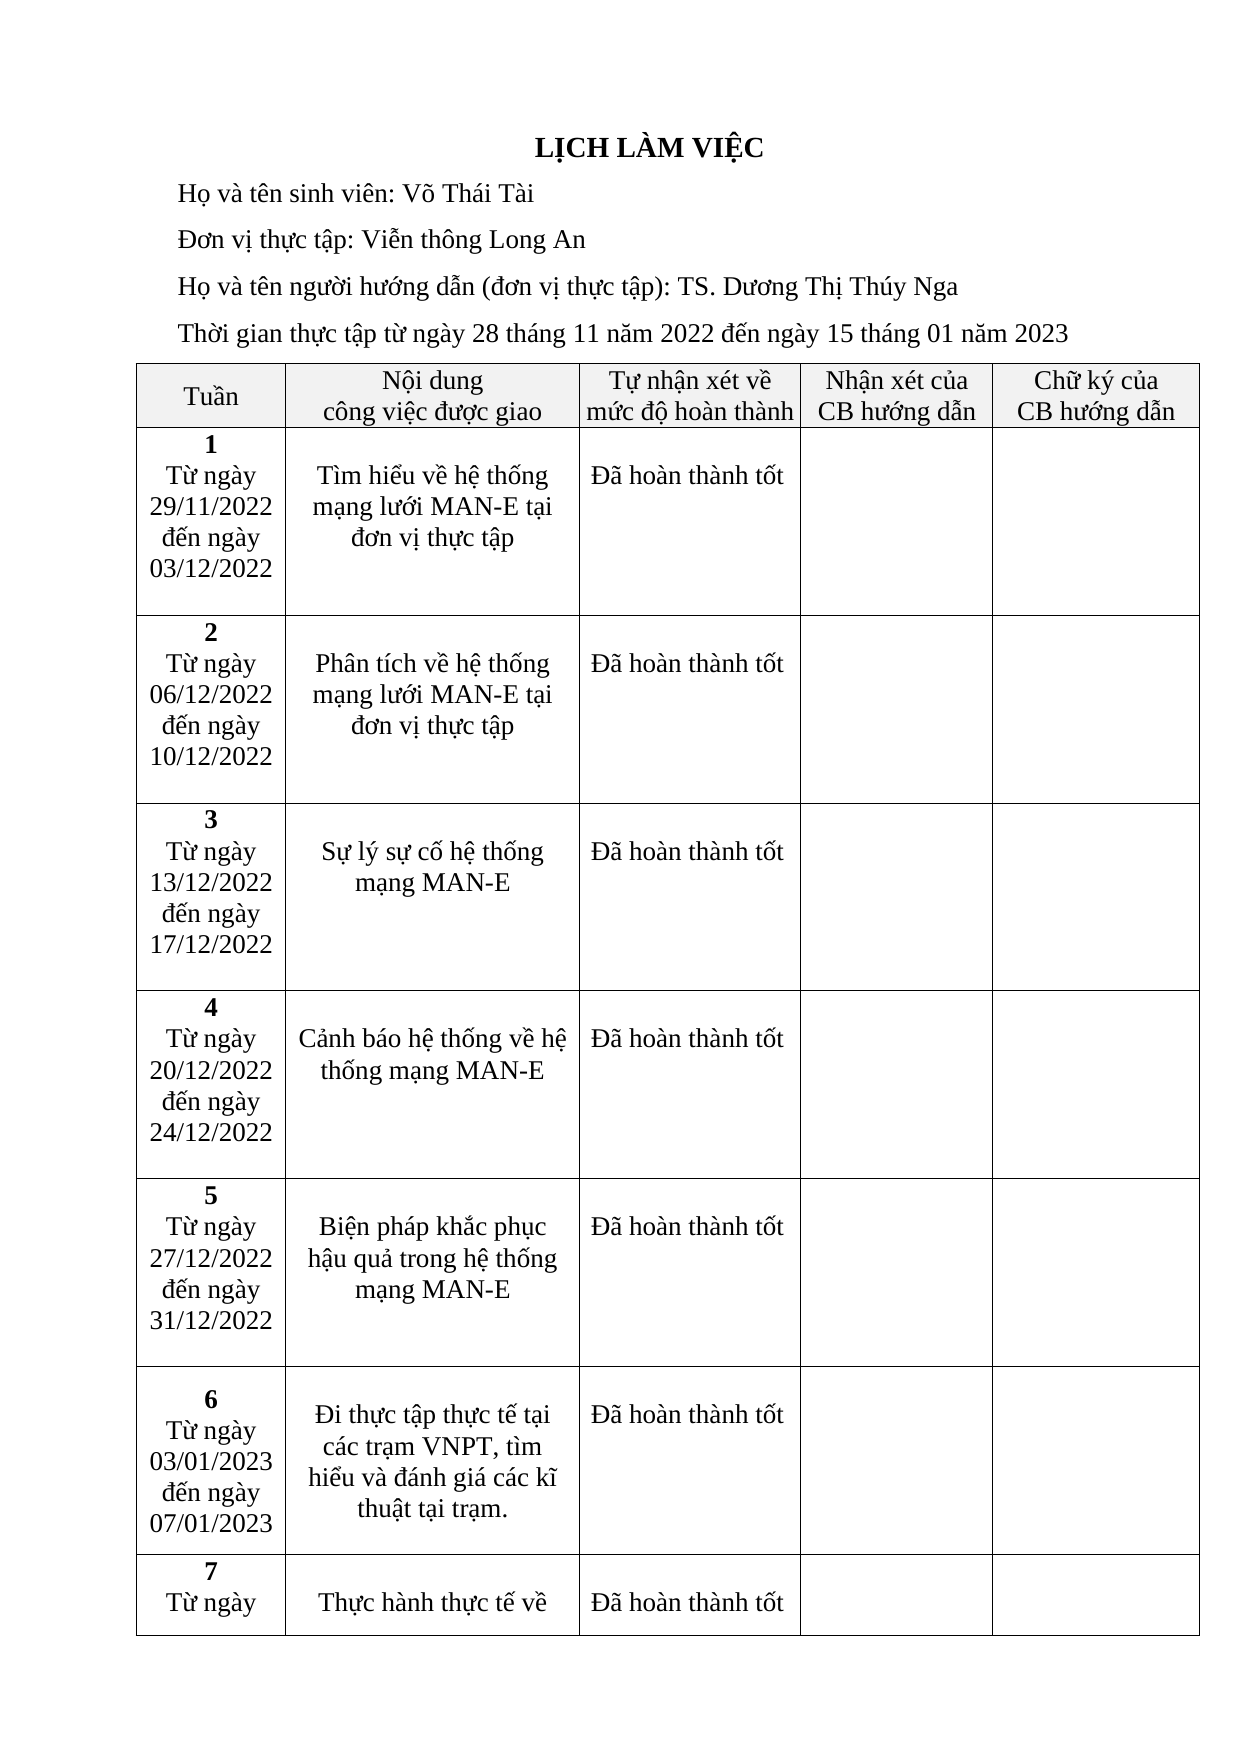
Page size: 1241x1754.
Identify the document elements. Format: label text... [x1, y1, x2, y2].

table_cell Đã hoàn thành tốt [580, 991, 800, 1178]
table_cell 5 Từ ngày 27/12/2022 đến ngày 31/12/2022 [137, 1179, 285, 1366]
table_cell Cảnh báo hệ thống về hệ thống mạng MAN-E [286, 991, 579, 1178]
table_header Chữ ký của CB hướng dẫn [993, 364, 1199, 427]
table_cell Đã hoàn thành tốt [580, 428, 800, 614]
table_cell [801, 1367, 992, 1554]
table_header Tự nhận xét về mức độ hoàn thành [580, 364, 800, 427]
table_cell 3 Từ ngày 13/12/2022 đến ngày 17/12/2022 [137, 804, 285, 990]
table_cell 1 Từ ngày 29/11/2022 đến ngày 03/12/2022 [137, 428, 285, 614]
table_cell Đã hoàn thành tốt [580, 1367, 800, 1554]
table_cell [137, 1555, 285, 1635]
text Họ và tên người hướng dẫn (đơn vị thực tập): TS. Dương Thị Thúy Nga [177, 270, 1122, 301]
table_cell [993, 1555, 1199, 1635]
text Thời gian thực tập từ ngày 28 tháng 11 năm 2022 đến ngày 15 tháng 01 năm 2023 [177, 317, 1122, 348]
table_cell Đã hoàn thành tốt [580, 1555, 800, 1635]
table_cell Đã hoàn thành tốt [580, 804, 800, 990]
table_cell [801, 428, 992, 614]
table_cell Biện pháp khắc phục hậu quả trong hệ thống mạng MAN-E [286, 1179, 579, 1366]
table_cell [993, 804, 1199, 990]
table_header Nhận xét của CB hướng dẫn [801, 364, 992, 427]
table_cell 4 Từ ngày 20/12/2022 đến ngày 24/12/2022 [137, 991, 285, 1178]
table_cell [993, 991, 1199, 1178]
table_cell Đã hoàn thành tốt [580, 1179, 800, 1366]
table_cell Tìm hiểu về hệ thống mạng lưới MAN-E tại đơn vị thực tập [286, 428, 579, 614]
table_cell [801, 991, 992, 1178]
text Đơn vị thực tập: Viễn thông Long An [177, 223, 1122, 254]
table_cell Đi thực tập thực tế tại các trạm VNPT, tìm hiểu và đánh giá các kĩ thuật tại trạm. [286, 1367, 579, 1554]
text Họ và tên sinh viên: Võ Thái Tài [177, 177, 1122, 208]
table_cell [993, 1179, 1199, 1366]
table_header Nội dung công việc được giao [286, 364, 579, 427]
table_cell [801, 1179, 992, 1366]
table_cell Phân tích về hệ thống mạng lưới MAN-E tại đơn vị thực tập [286, 616, 579, 802]
table_cell [801, 616, 992, 802]
table_header Tuần [137, 364, 285, 427]
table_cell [286, 1555, 579, 1635]
table_cell [801, 1555, 992, 1635]
text LỊCH LÀM VIỆC [177, 131, 1122, 164]
table_cell [993, 616, 1199, 802]
table_cell [993, 1367, 1199, 1554]
table_cell [801, 804, 992, 990]
table_cell Sự lý sự cố hệ thống mạng MAN-E [286, 804, 579, 990]
table_cell 6 Từ ngày 03/01/2023 đến ngày 07/01/2023 [137, 1367, 285, 1554]
table_cell [993, 428, 1199, 614]
table_cell Đã hoàn thành tốt [580, 616, 800, 802]
table_cell 2 Từ ngày 06/12/2022 đến ngày 10/12/2022 [137, 616, 285, 802]
